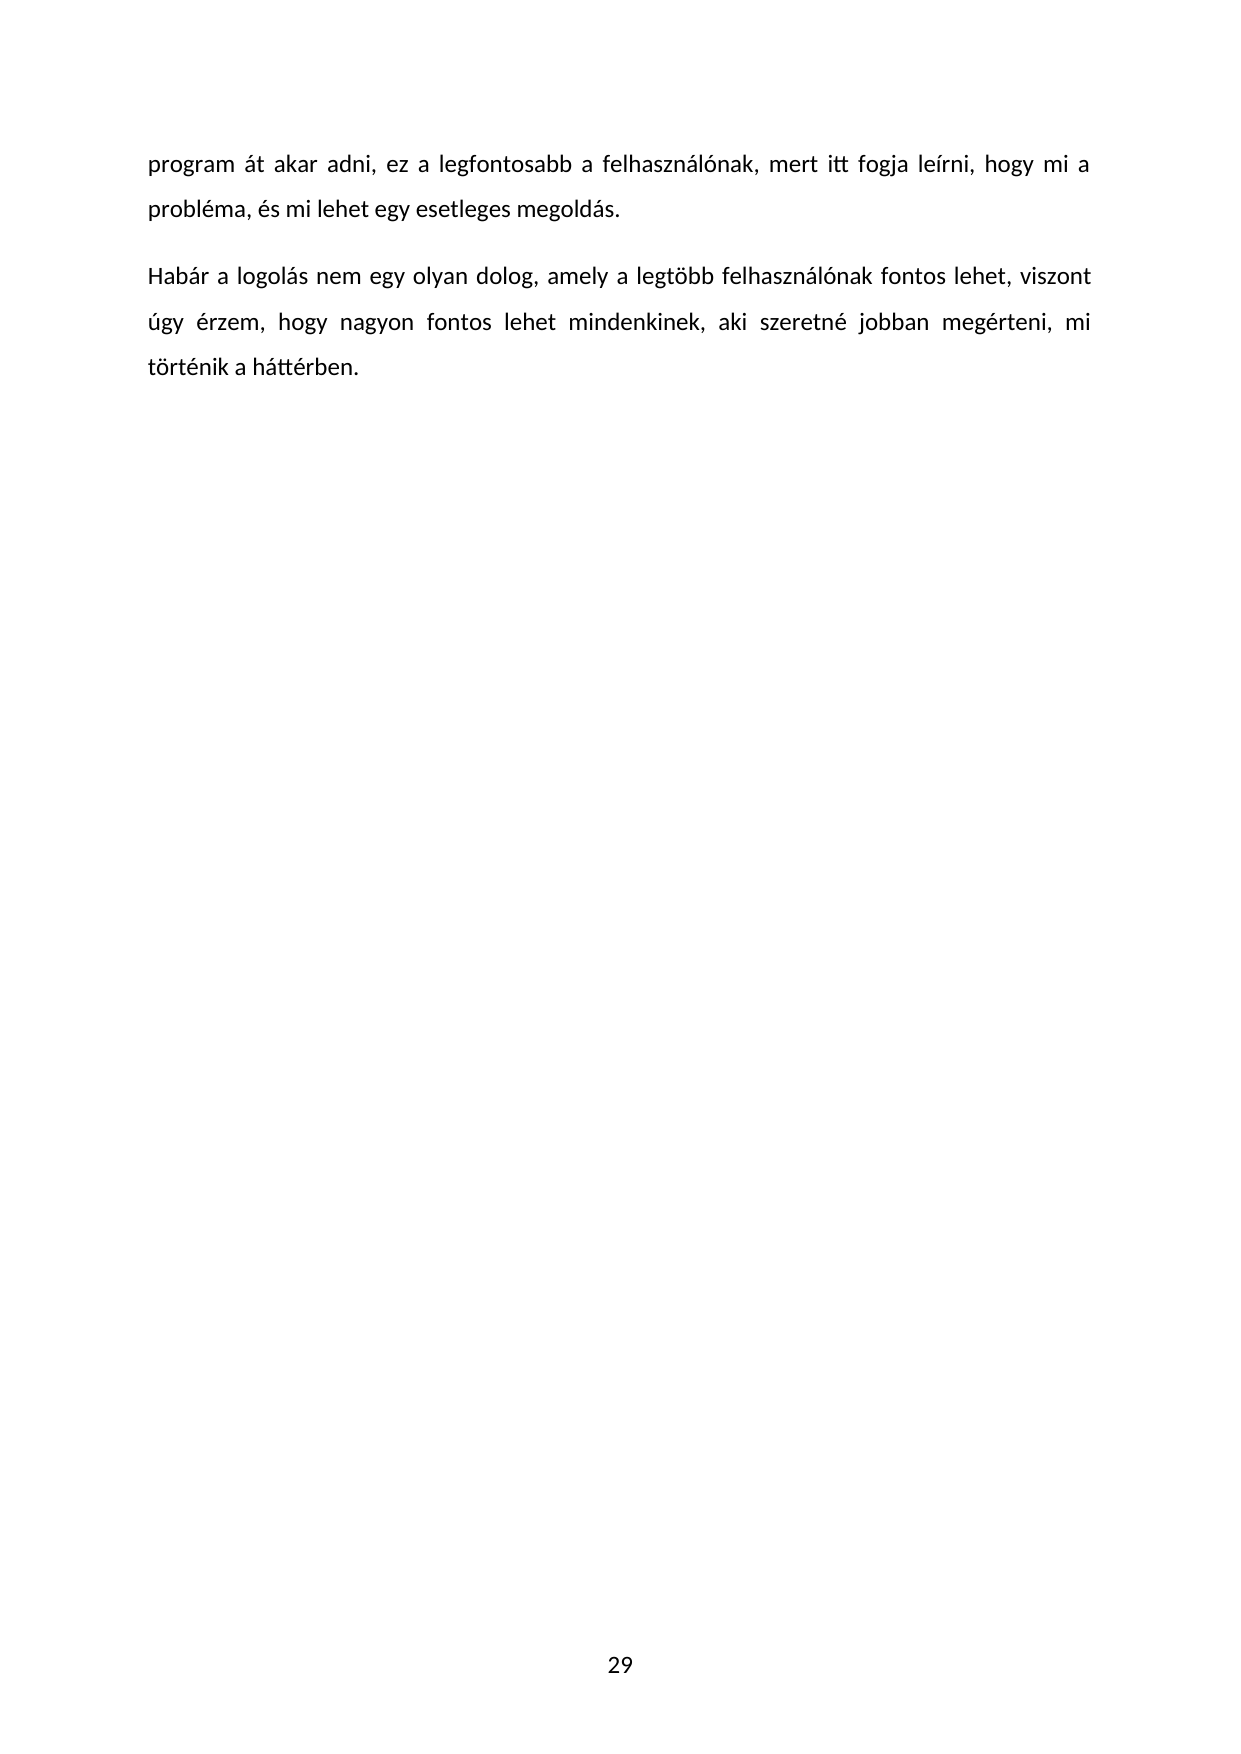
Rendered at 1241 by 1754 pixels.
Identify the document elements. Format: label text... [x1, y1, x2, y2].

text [148, 148, 1092, 224]
text Habár a logolás nem egy olyan dolog, amely a legtöbb felhasználónak fontos lehet, viszont úgy érzem, hogy nagyon fontos lehet mindenkinek, aki szeretné jobban megérteni, mi történik a háttérben. [148, 260, 1092, 382]
